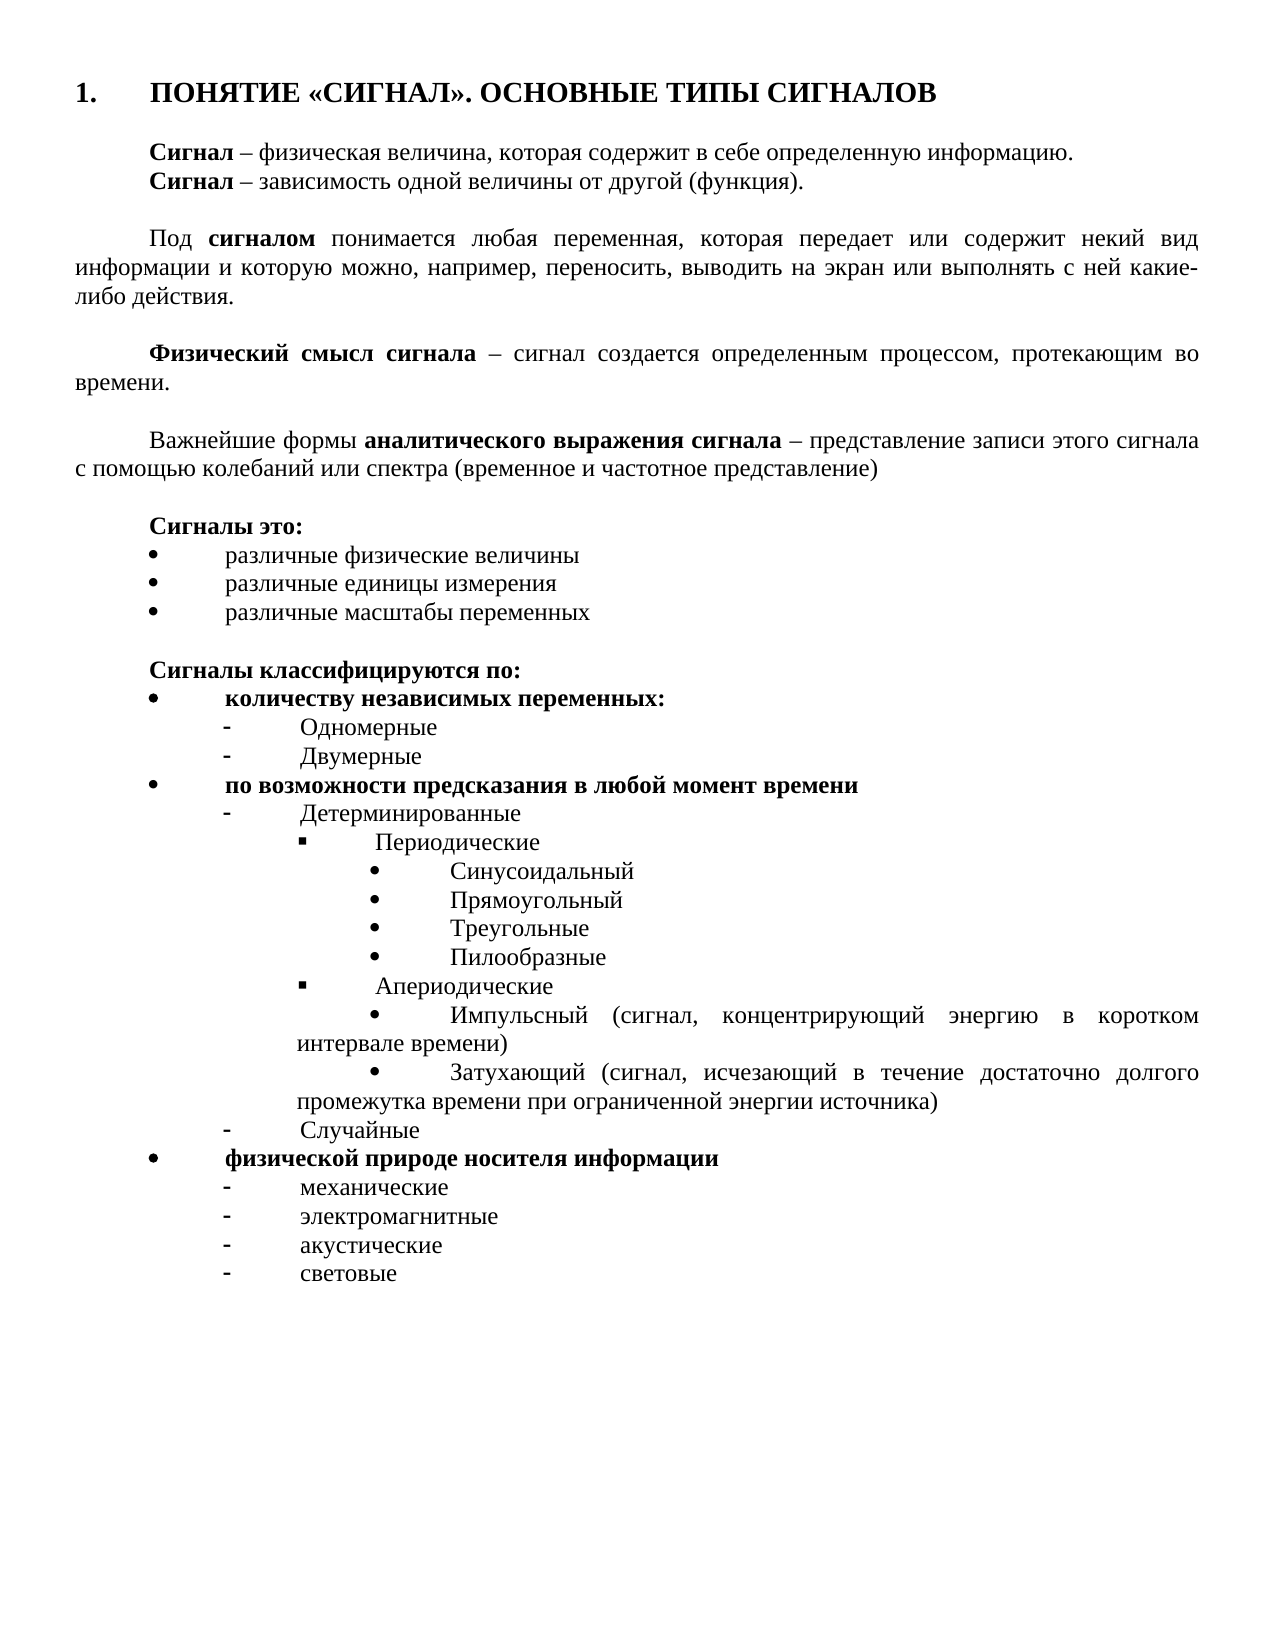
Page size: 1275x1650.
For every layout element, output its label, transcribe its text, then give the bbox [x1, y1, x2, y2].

list ПОНЯТИЕ «СИГНАЛ». ОСНОВНЫЕ ТИПЫ СИГНАЛОВ [75, 75, 1200, 108]
list Детерминированные [149, 798, 1200, 827]
text Сигнал – зависимость одной величины от другой (функция). [75, 166, 1200, 195]
list Треугольные [297, 913, 1200, 942]
text Сигнал – физическая величина, которая содержит в себе определенную информацию. [75, 137, 1200, 166]
list Импульсный (сигнал, концентрирующий энергию в коротком интервале времени) [297, 1000, 1200, 1057]
list Одномерные [149, 712, 1200, 741]
list акустические [149, 1230, 1200, 1258]
list механические [149, 1172, 1200, 1201]
text Важнейшие формы аналитического выражения сигнала – представление записи этого сигнала с помощью колебаний или спектра (временное и частотное представление) [75, 425, 1200, 482]
list световые [149, 1258, 1200, 1287]
list количеству независимых переменных: [75, 683, 1200, 712]
list Двумерные [149, 741, 1200, 770]
list Случайные [149, 1115, 1200, 1143]
list Пилообразные [297, 942, 1200, 971]
list различные масштабы переменных [75, 597, 1200, 626]
text Сигналы это: [75, 511, 1200, 540]
list физической природе носителя информации [75, 1143, 1200, 1172]
list по возможности предсказания в любой момент времени [75, 770, 1200, 798]
text Под сигналом понимается любая переменная, которая передает или содержит некий вид информации и которую можно, например, переносить, выводить на экран или выполнять с ней какие-либо действия. [75, 223, 1200, 310]
list Затухающий (сигнал, исчезающий в течение достаточно долгого промежутка времени при ограниченной энергии источника) [297, 1057, 1200, 1115]
list Апериодические [223, 971, 1200, 1000]
text Сигналы классифицируются по: [75, 655, 1200, 683]
list Синусоидальный [297, 856, 1200, 885]
list электромагнитные [149, 1201, 1200, 1230]
list различные единицы измерения [75, 568, 1200, 597]
list Прямоугольный [297, 885, 1200, 913]
list Периодические [223, 827, 1200, 856]
text Физический смысл сигнала – сигнал создается определенным процессом, протекающим во времени. [75, 338, 1200, 396]
list различные физические величины [75, 540, 1200, 568]
